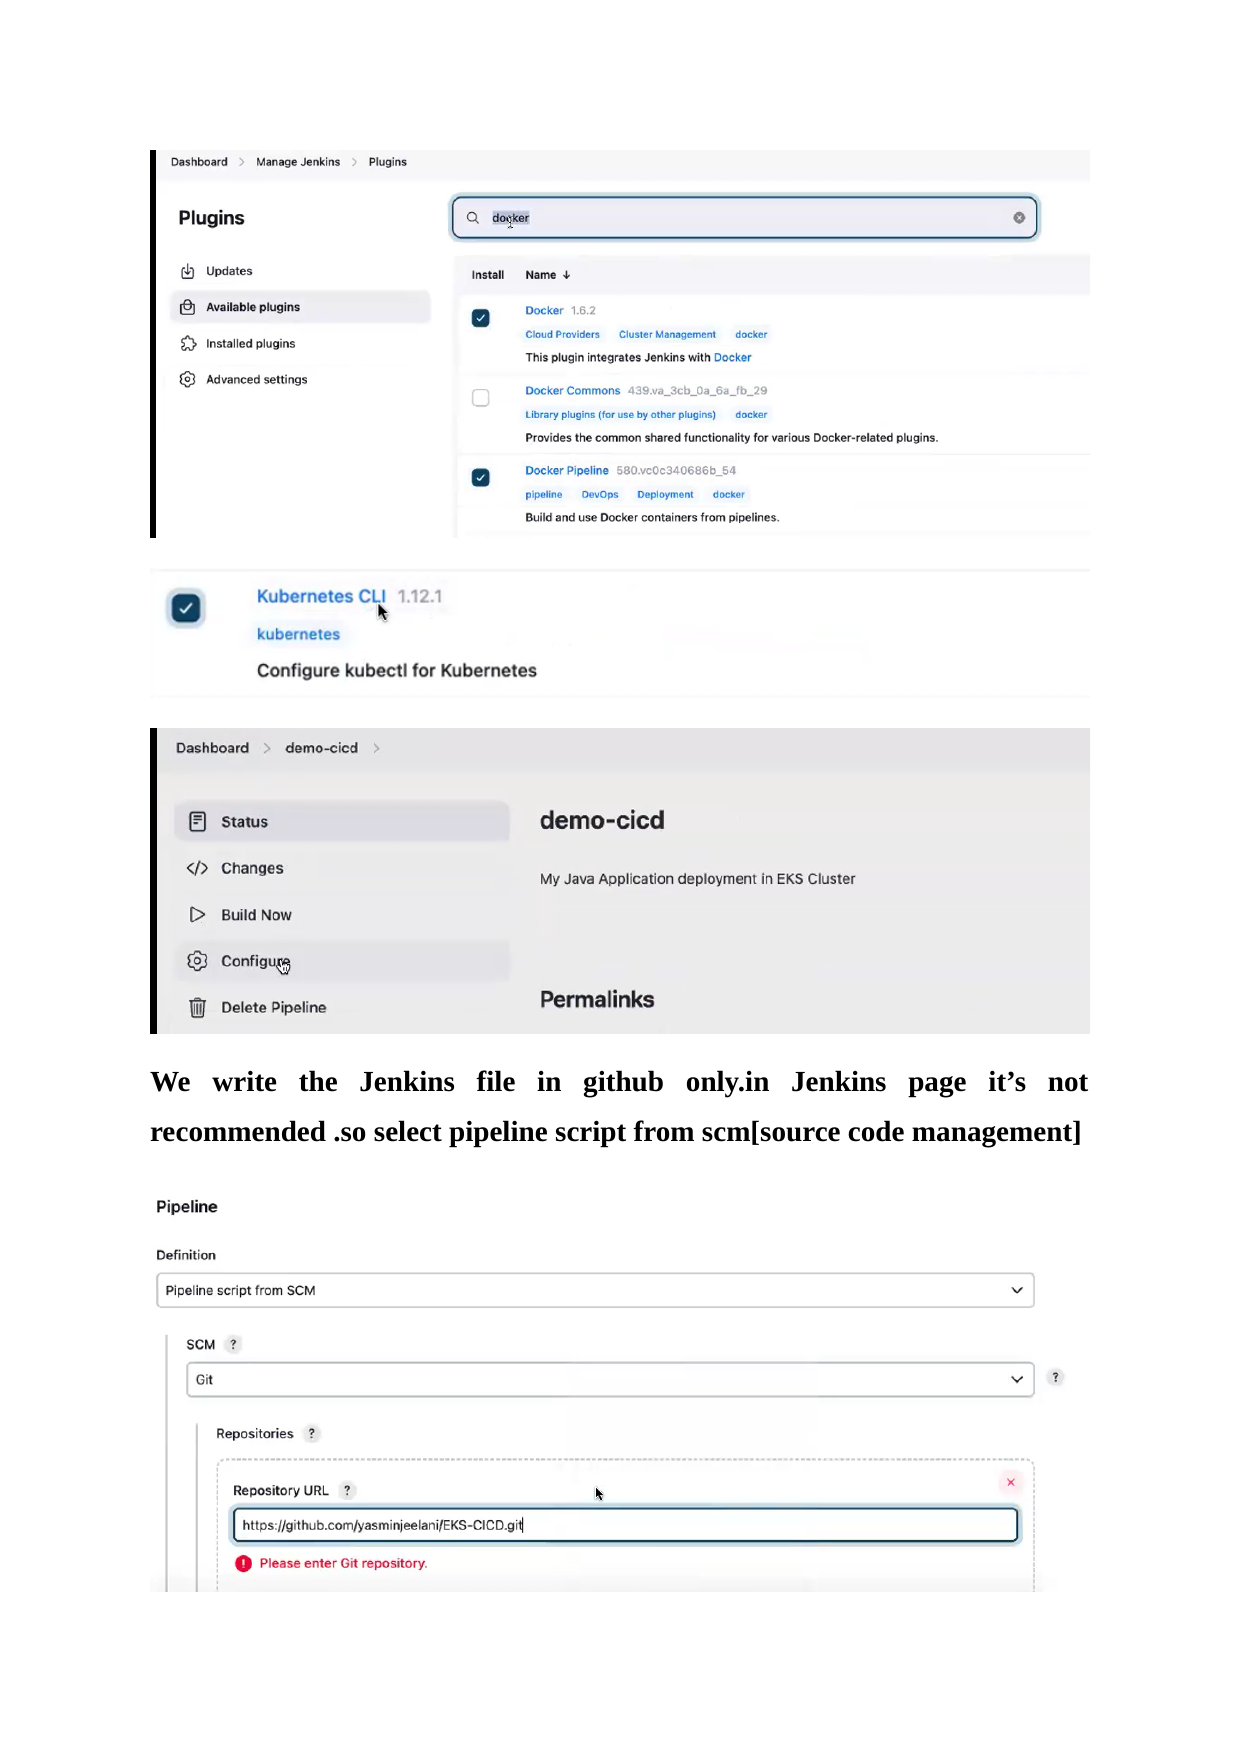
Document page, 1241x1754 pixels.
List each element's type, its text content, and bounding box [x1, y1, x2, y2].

text We write the Jenkins file in github only.in Jenkins page it’s not recommended .so select pipeline script from scm[source code management] [150, 1064, 1090, 1148]
picture [150, 1181, 1091, 1592]
picture [150, 150, 1091, 538]
picture [150, 568, 1091, 698]
picture [150, 728, 1091, 1034]
